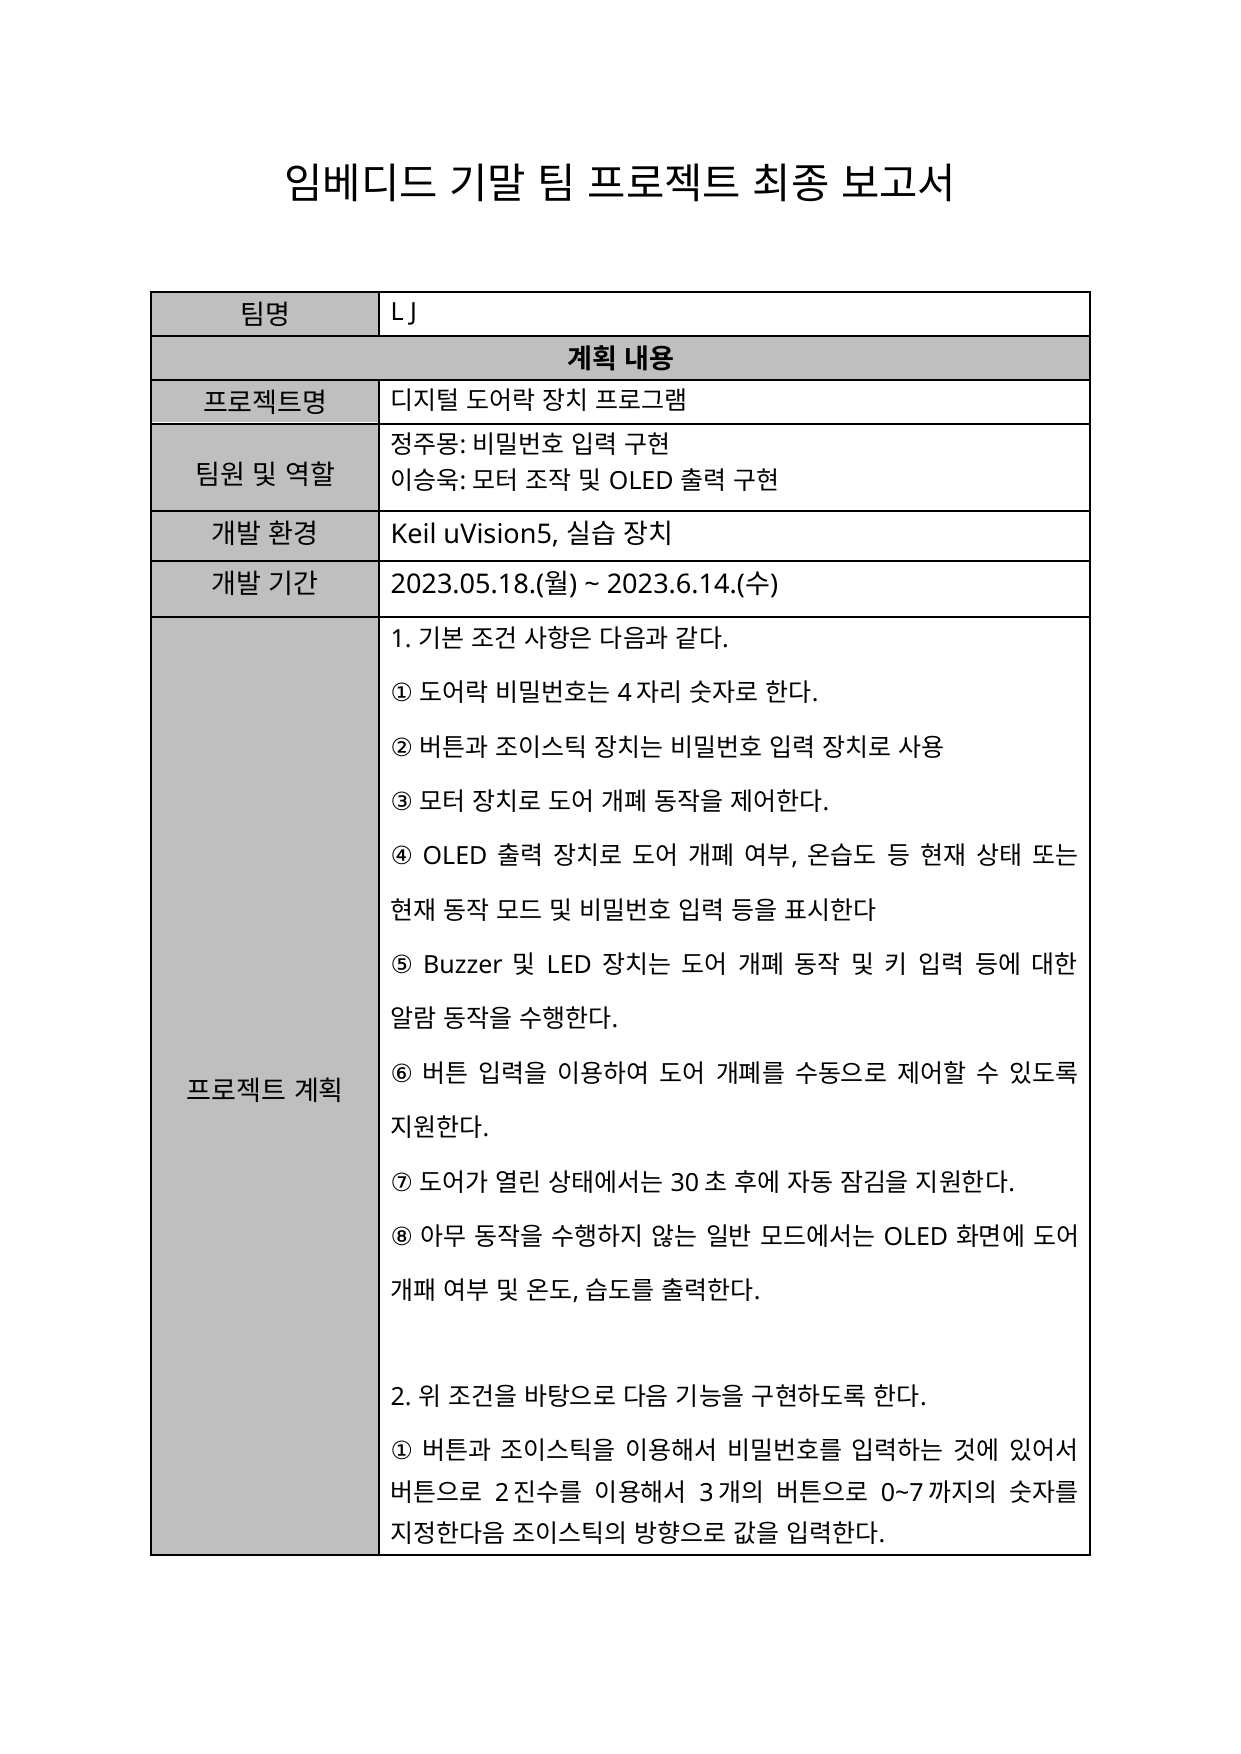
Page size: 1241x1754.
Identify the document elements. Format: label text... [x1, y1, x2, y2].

table_cell 팀원 및 역할 [152, 425, 378, 510]
table_cell 2023.05.18.(월) ~ 2023.6.14.(수) [380, 562, 1089, 616]
table_cell 프로젝트명 [152, 381, 378, 422]
table_cell 정주몽: 비밀번호 입력 구현 이승욱: 모터 조작 및 OLED 출력 구현 [380, 425, 1089, 510]
table_cell 프로젝트 계획 [152, 618, 378, 1554]
table_cell 개발 환경 [152, 512, 378, 560]
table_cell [380, 618, 1089, 1554]
text 임베디드 기말 팀 프로젝트 최종 보고서 [150, 150, 1090, 210]
table_header L J [380, 293, 1089, 335]
table_cell 개발 기간 [152, 562, 378, 616]
table_cell 계획 내용 [152, 337, 1089, 379]
table_cell 디지털 도어락 장치 프로그램 [380, 381, 1089, 422]
table_cell Keil uVision5, 실습 장치 [380, 512, 1089, 560]
table_header 팀명 [152, 293, 378, 335]
